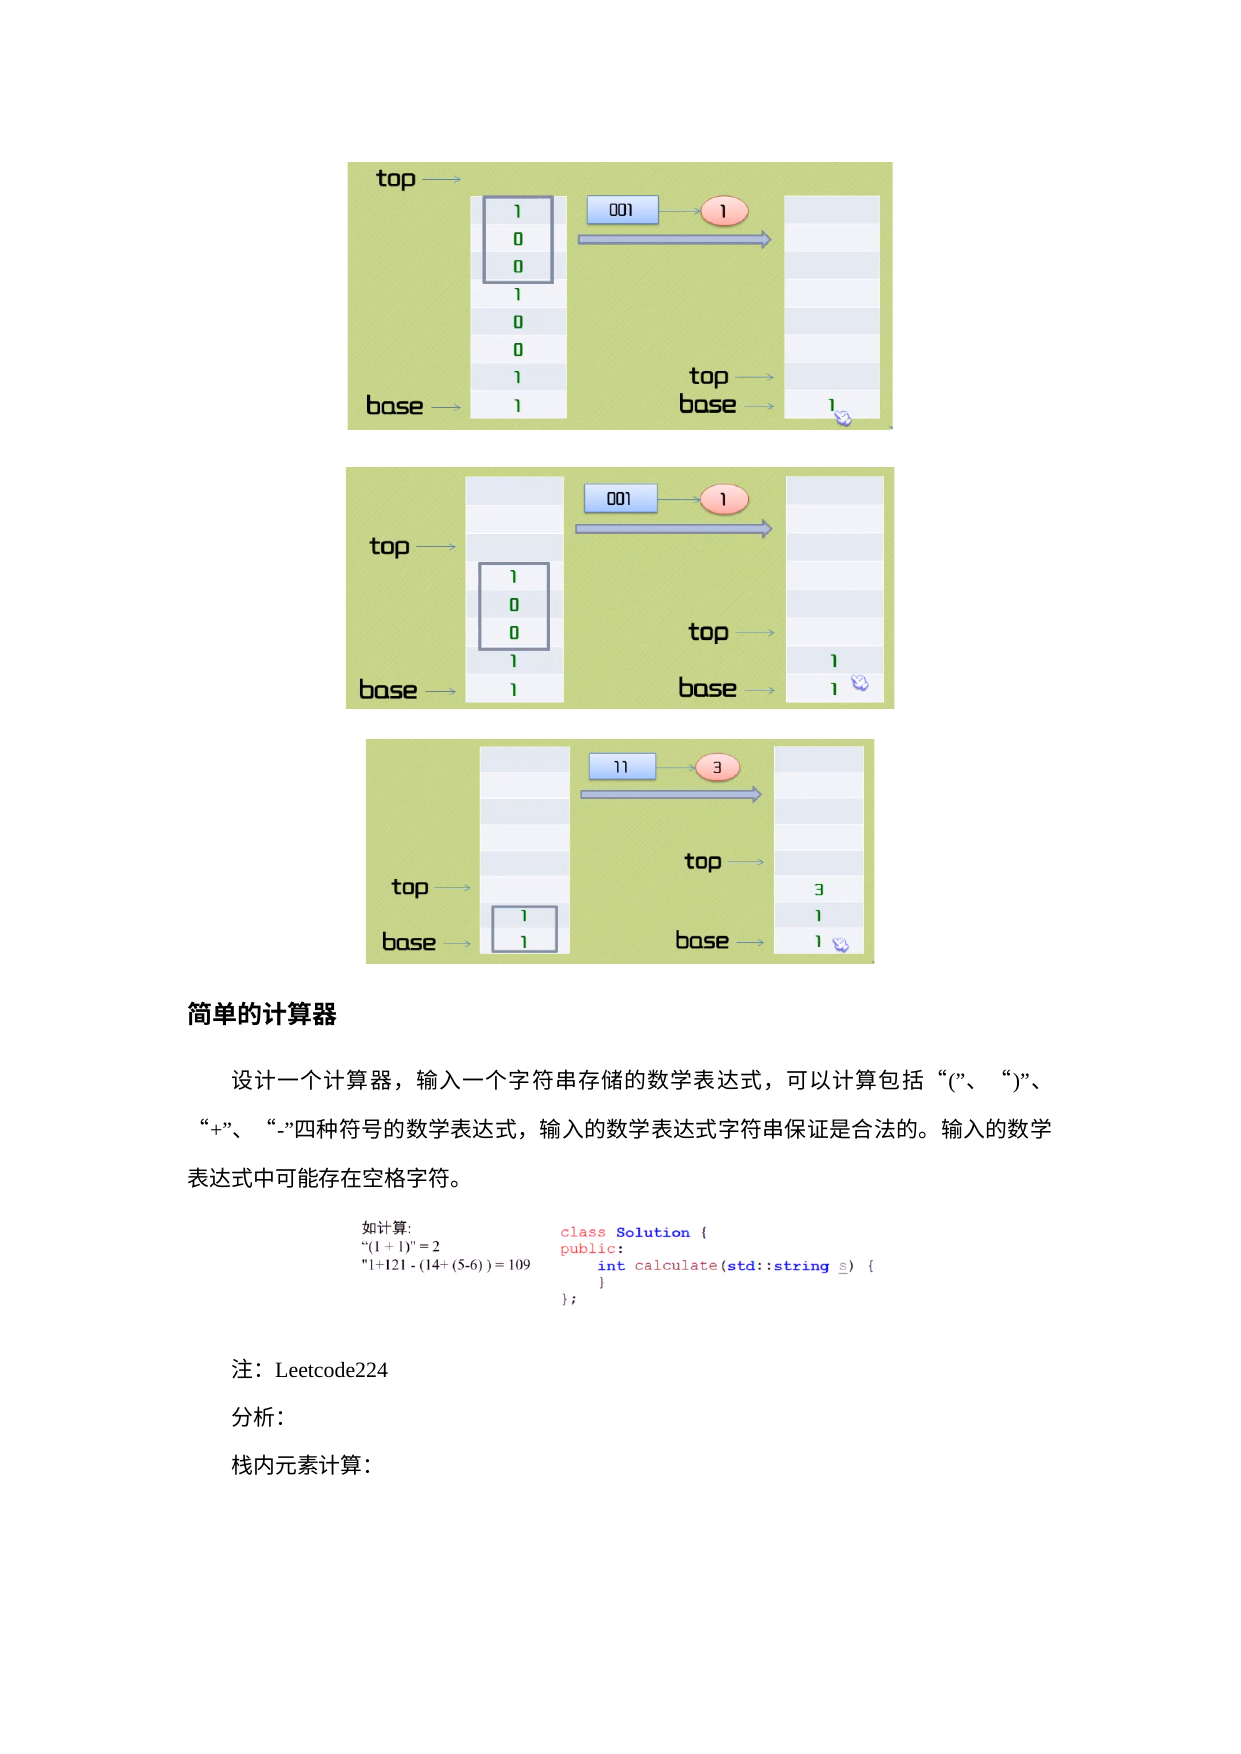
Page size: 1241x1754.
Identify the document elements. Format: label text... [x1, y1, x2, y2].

text 设计一个计算器，输入一个字符串存储的数学表达式，可以计算包括“(”、“)”、“+”、“-”四种符号的数学表达式，输入的数学表达式字符串保证是合法的。输入的数学表达式中可能存在空格字符。 [187, 1063, 1053, 1193]
picture [355, 1208, 886, 1321]
text 注：Leetcode224 [187, 1351, 1053, 1384]
text 分析： [187, 1400, 1053, 1432]
subtitle 简单的计算器 [187, 980, 1053, 1045]
picture [347, 162, 893, 430]
picture [345, 467, 895, 709]
picture [365, 739, 875, 964]
text 栈内元素计算： [187, 1448, 1053, 1481]
